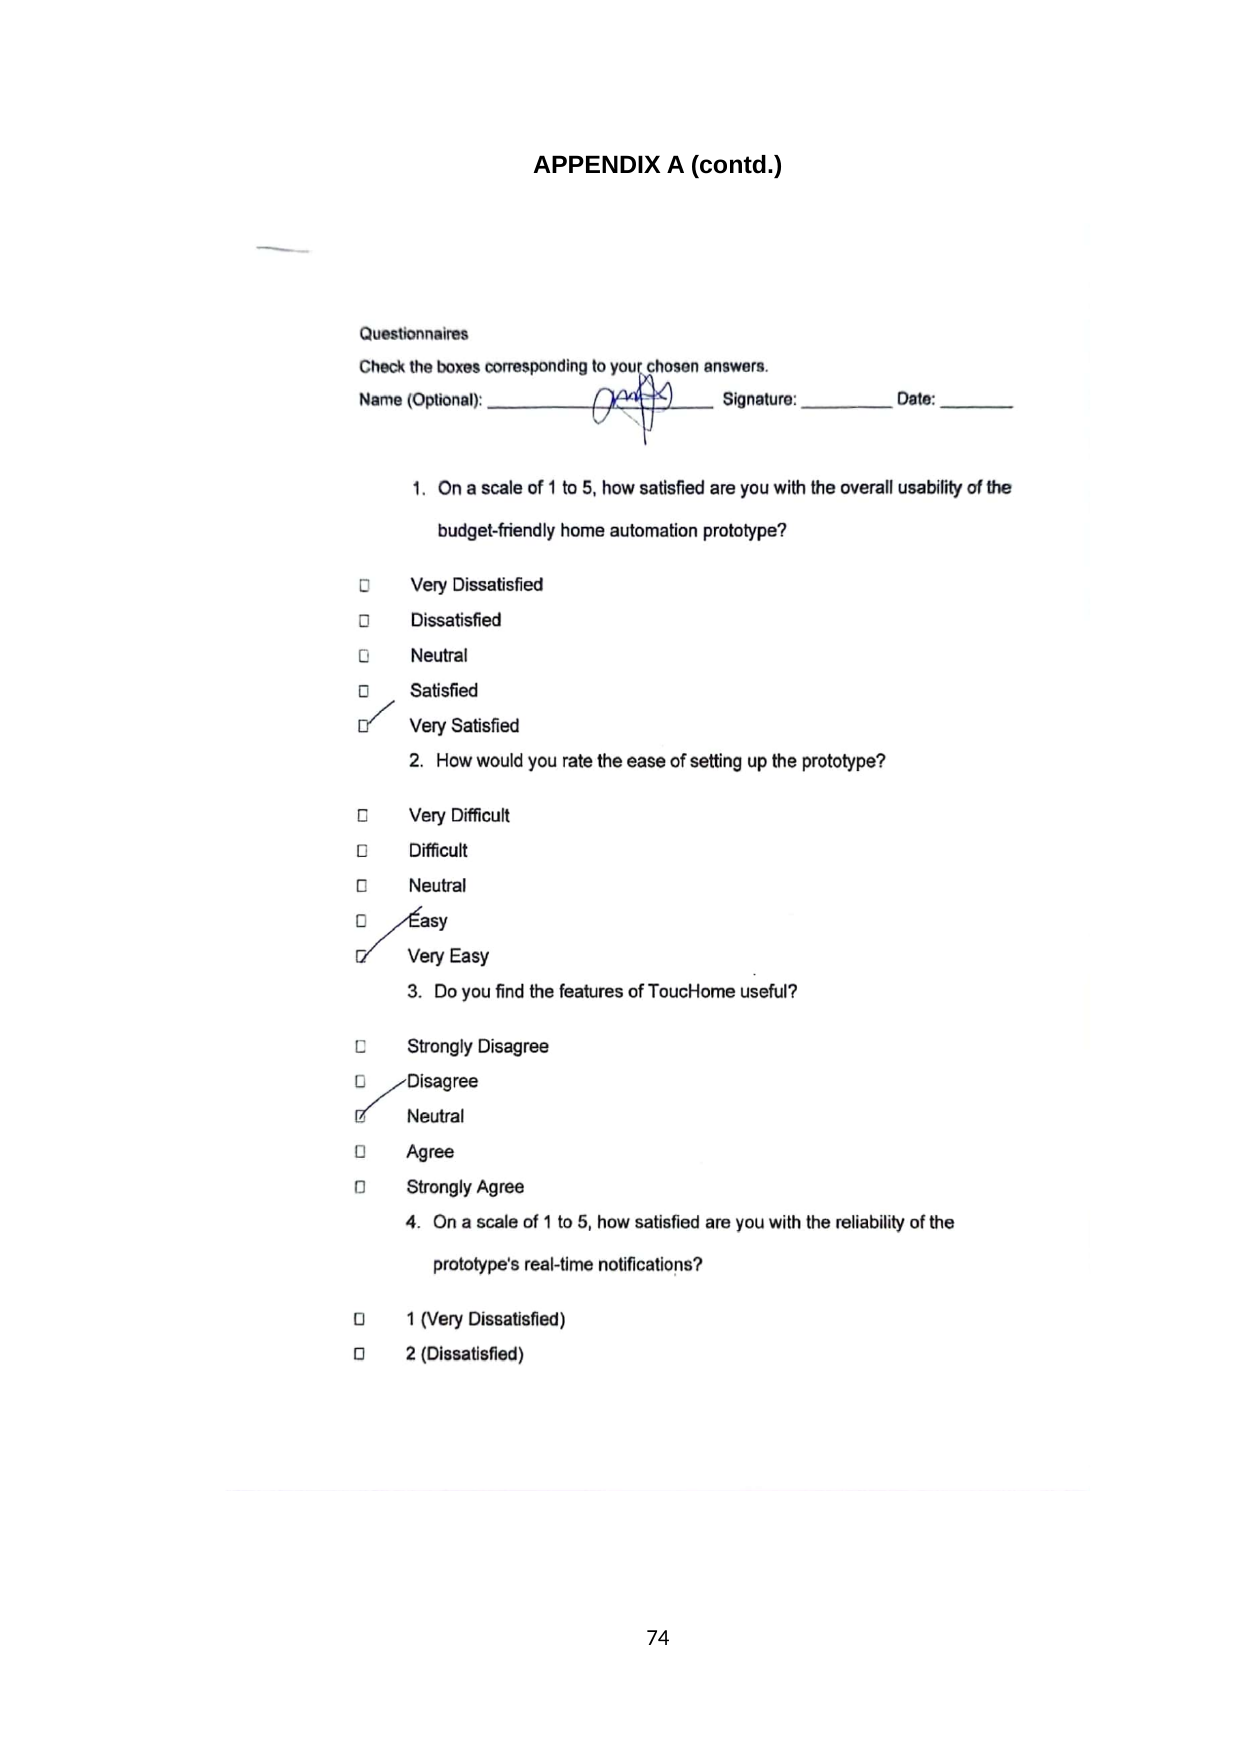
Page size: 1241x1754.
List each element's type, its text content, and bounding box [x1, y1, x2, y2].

text APPENDIX A (contd.) [225, 150, 1090, 179]
picture [225, 223, 1091, 1491]
